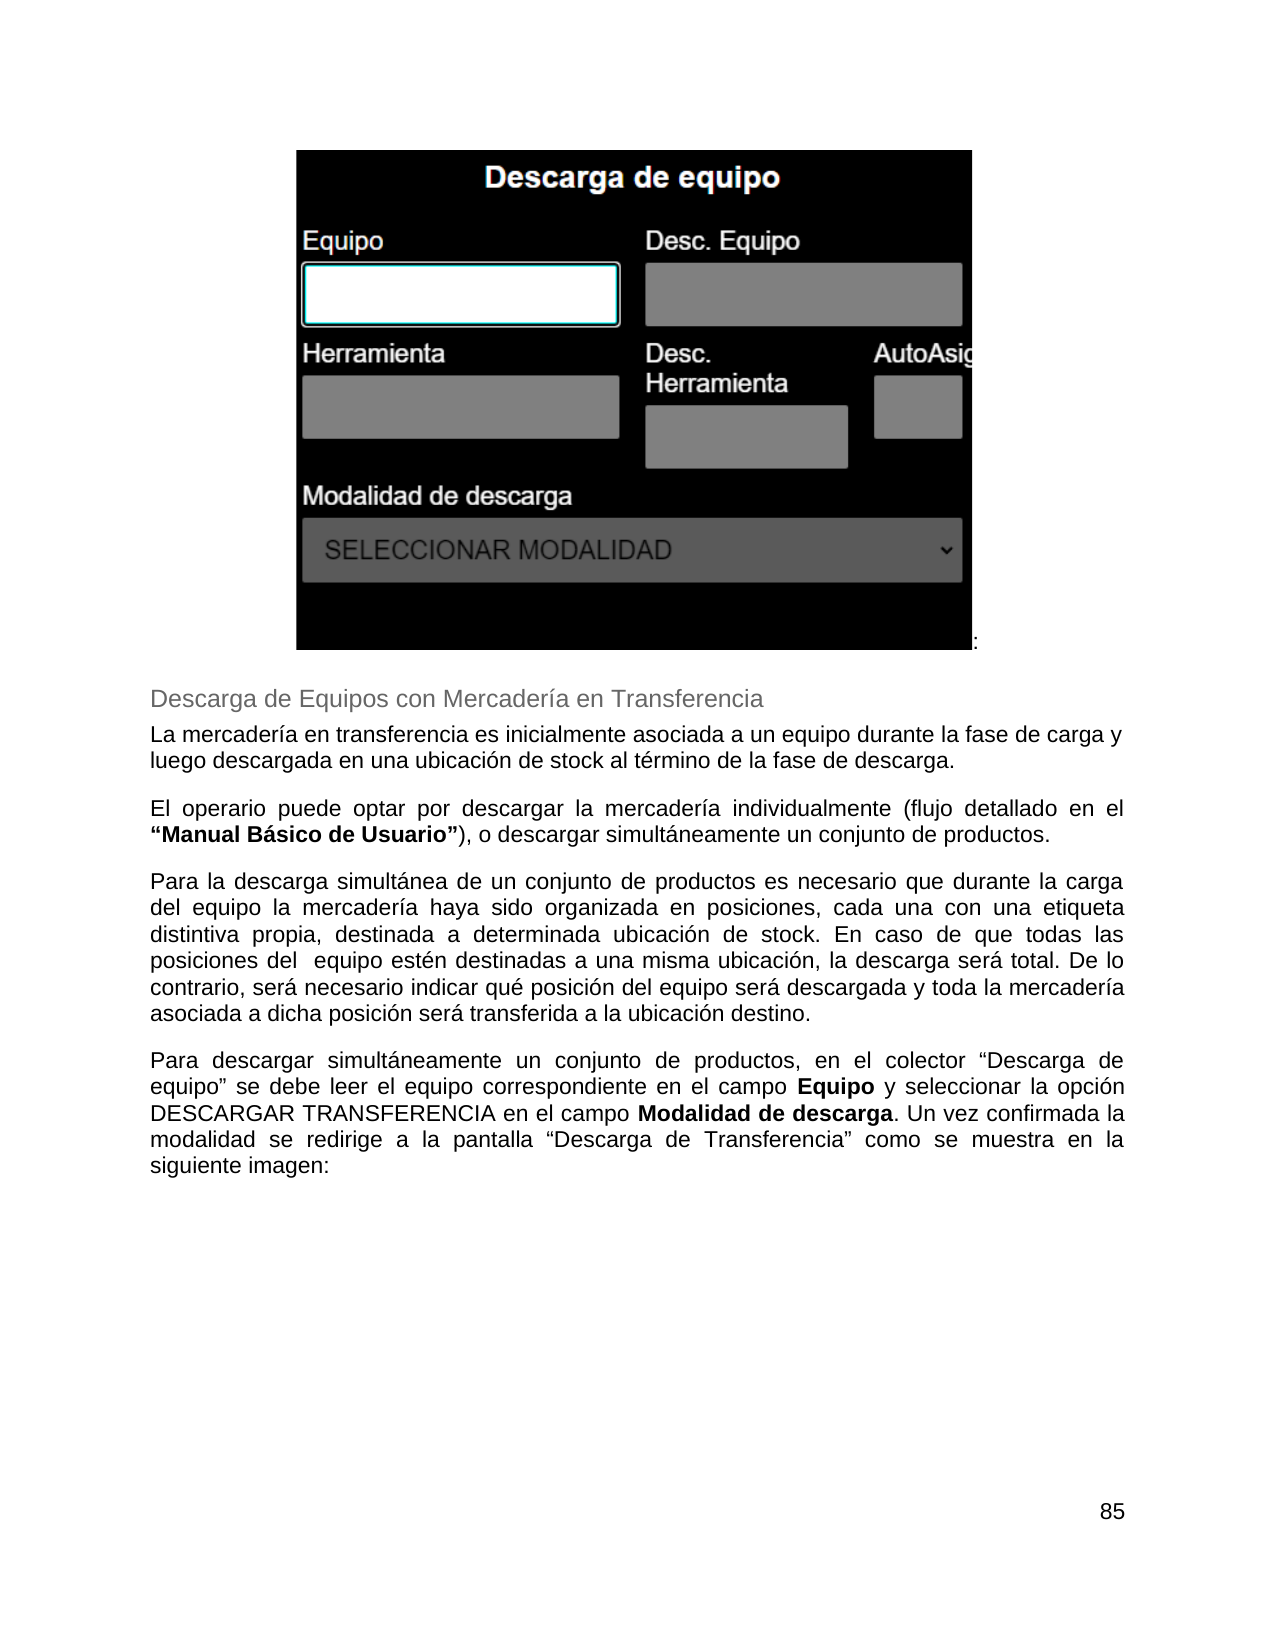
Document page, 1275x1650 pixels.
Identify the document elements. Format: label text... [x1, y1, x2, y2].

text Para descargar simultáneamente un conjunto de productos, en el colector “Descarga de equipo” se debe leer el equipo correspondiente en el campo Equipo y seleccionar la opción DESCARGAR TRANSFERENCIA en el campo Modalidad de descarga. Un vez confirmada la modalidad se redirige a la pantalla “Descarga de Transferencia” como se muestra en la siguiente imagen: [150, 1047, 1125, 1179]
subtitle Descarga de Equipos con Mercadería en Transferencia [150, 684, 1125, 713]
text La mercadería en transferencia es inicialmente asociada a un equipo durante la fase de carga y luego descargada en una ubicación de stock al término de la fase de descarga. [150, 721, 1125, 774]
picture [296, 150, 973, 650]
text Para la descarga simultánea de un conjunto de productos es necesario que durante la carga del equipo la mercadería haya sido organizada en posiciones, cada una con una etiqueta distintiva propia, destinada a determinada ubicación de stock. En caso de que todas las posiciones del equipo estén destinadas a una misma ubicación, la descarga será total. De lo contrario, será necesario indicar qué posición del equipo será descargada y toda la mercadería asociada a dicha posición será transferida a la ubicación destino. [150, 868, 1125, 1026]
text El operario puede optar por descargar la mercadería individualmente (flujo detallado en el “Manual Básico de Usuario”), o descargar simultáneamente un conjunto de productos. [150, 794, 1125, 847]
